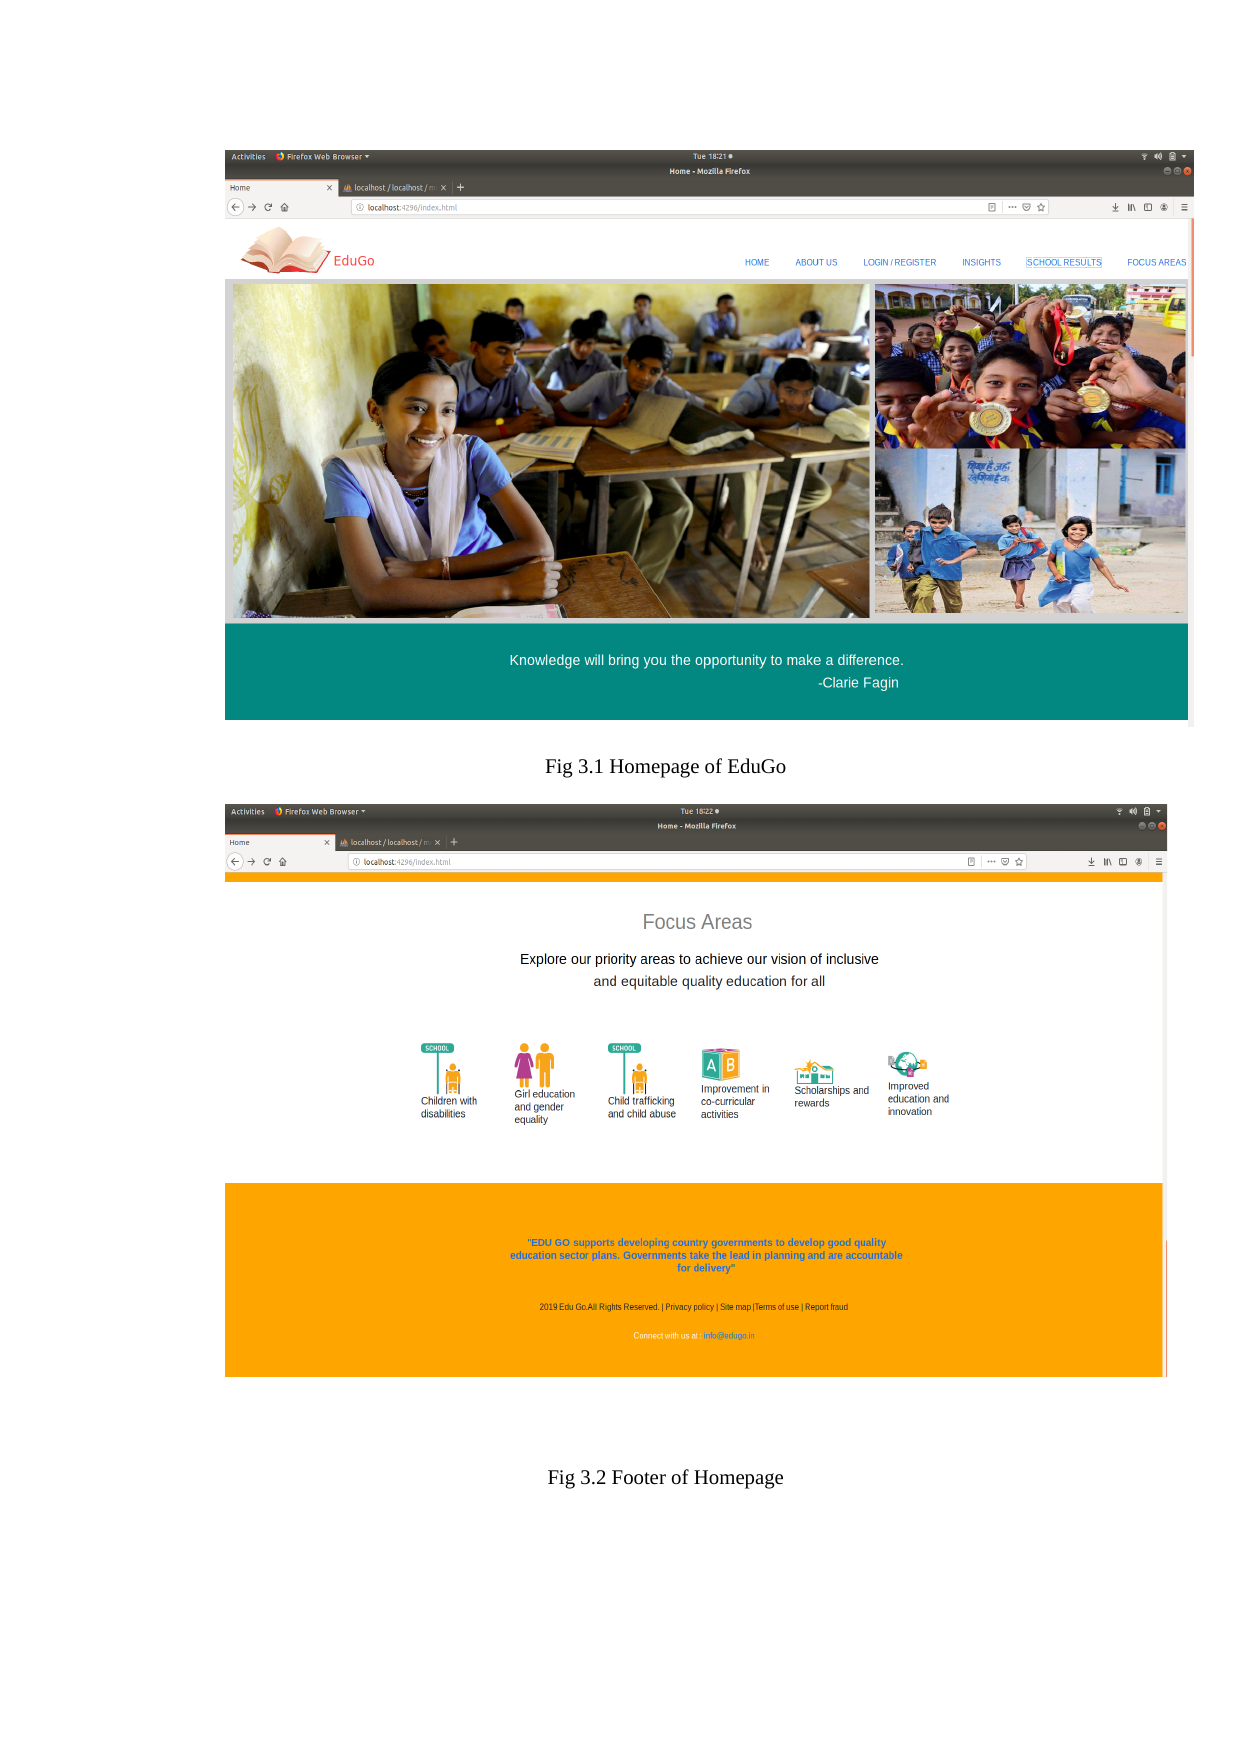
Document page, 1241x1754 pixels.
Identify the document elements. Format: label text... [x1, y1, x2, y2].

text Fig 3.1 Homepage of EduGo [225, 754, 1106, 778]
picture [225, 150, 1194, 727]
text Fig 3.2 Footer of Homepage [225, 1465, 1106, 1489]
picture [225, 804, 1168, 1377]
